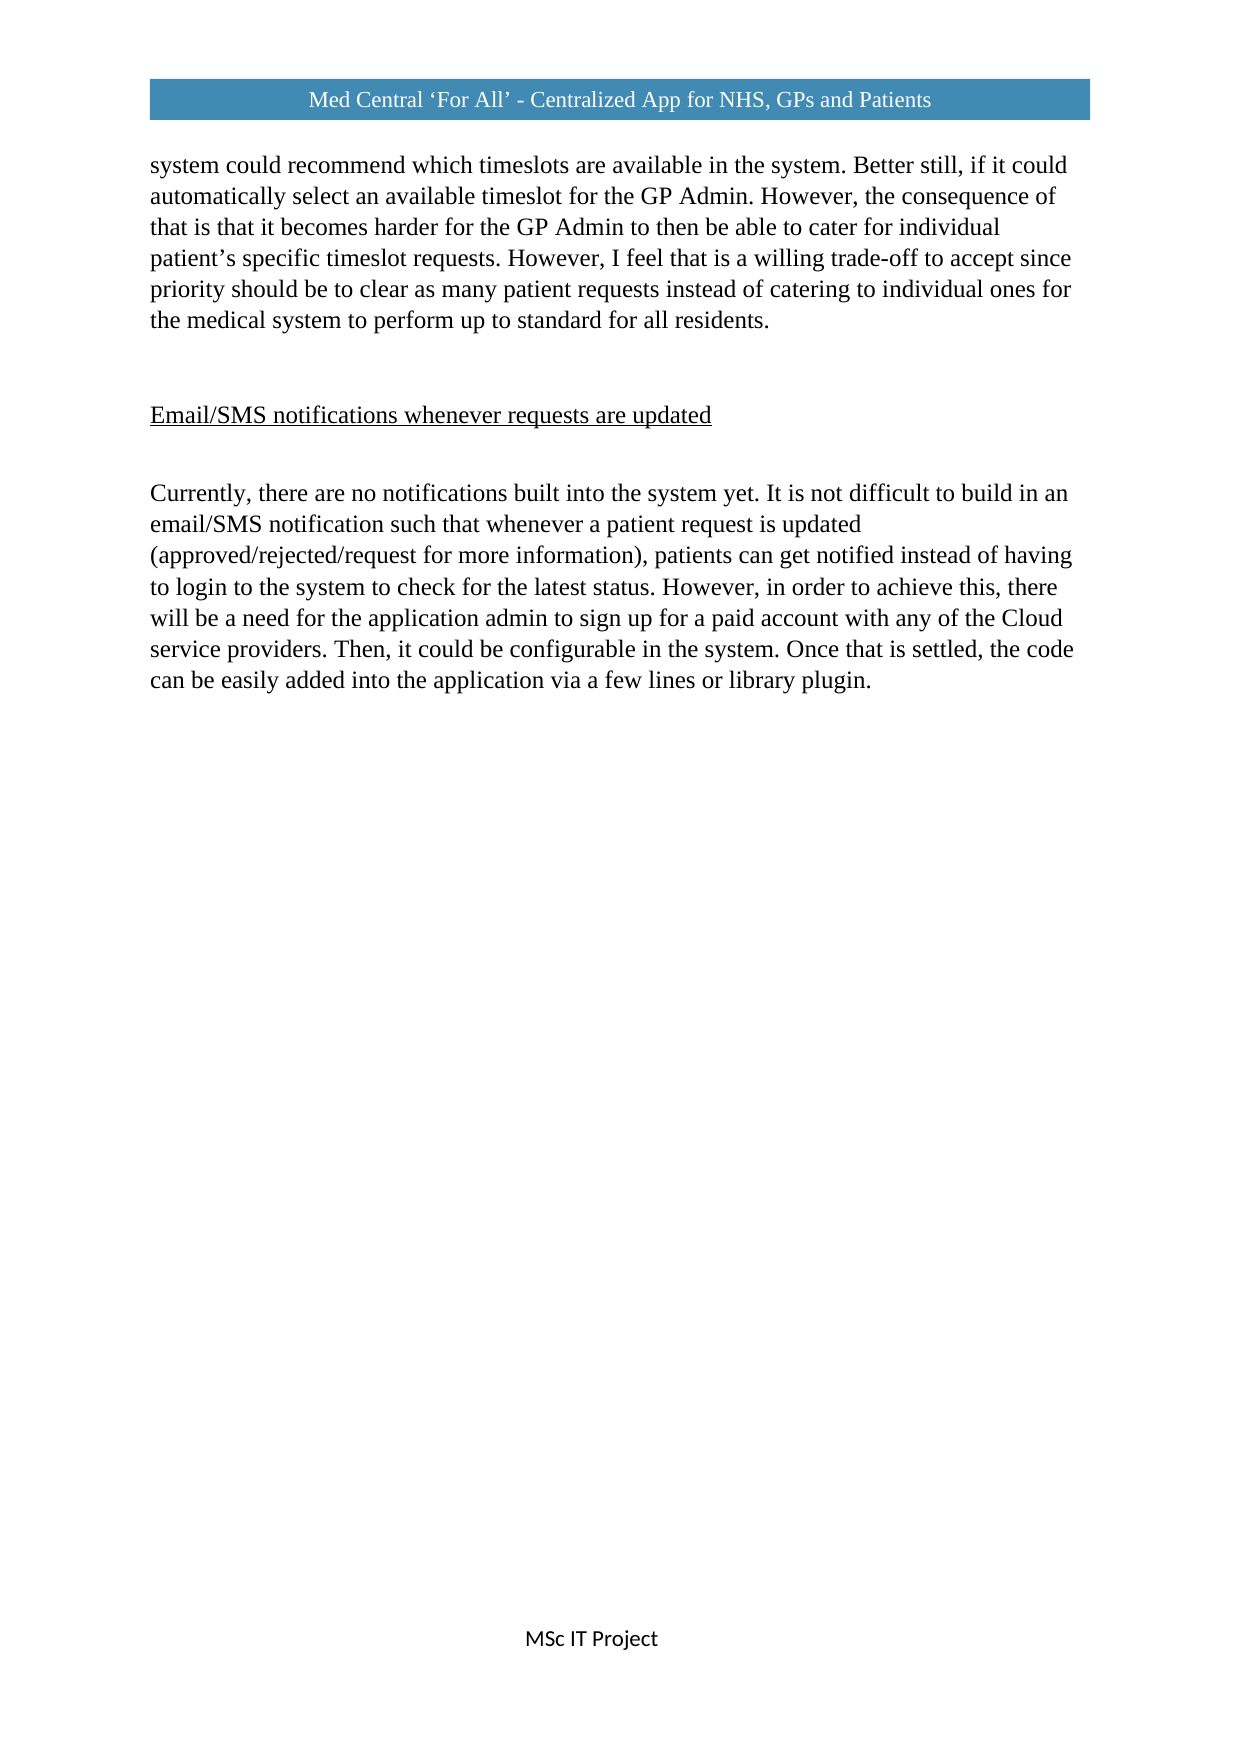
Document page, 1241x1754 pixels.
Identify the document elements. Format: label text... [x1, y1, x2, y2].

text Currently, there are no notifications built into the system yet. It is not difficult to build in an email/SMS notification such that whenever a patient request is updated (approved/rejected/request for more information), patients can get notified instead of having to login to the system to check for the latest status. However, in order to achieve this, there will be a need for the application admin to sign up for a paid account with any of the Cloud service providers. Then, it could be configurable in the system. Once that is settled, the code can be easily added into the application via a few lines or library plugin. [150, 447, 1090, 693]
text Email/SMS notifications whenever requests are updated [150, 400, 1090, 428]
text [150, 150, 1090, 334]
